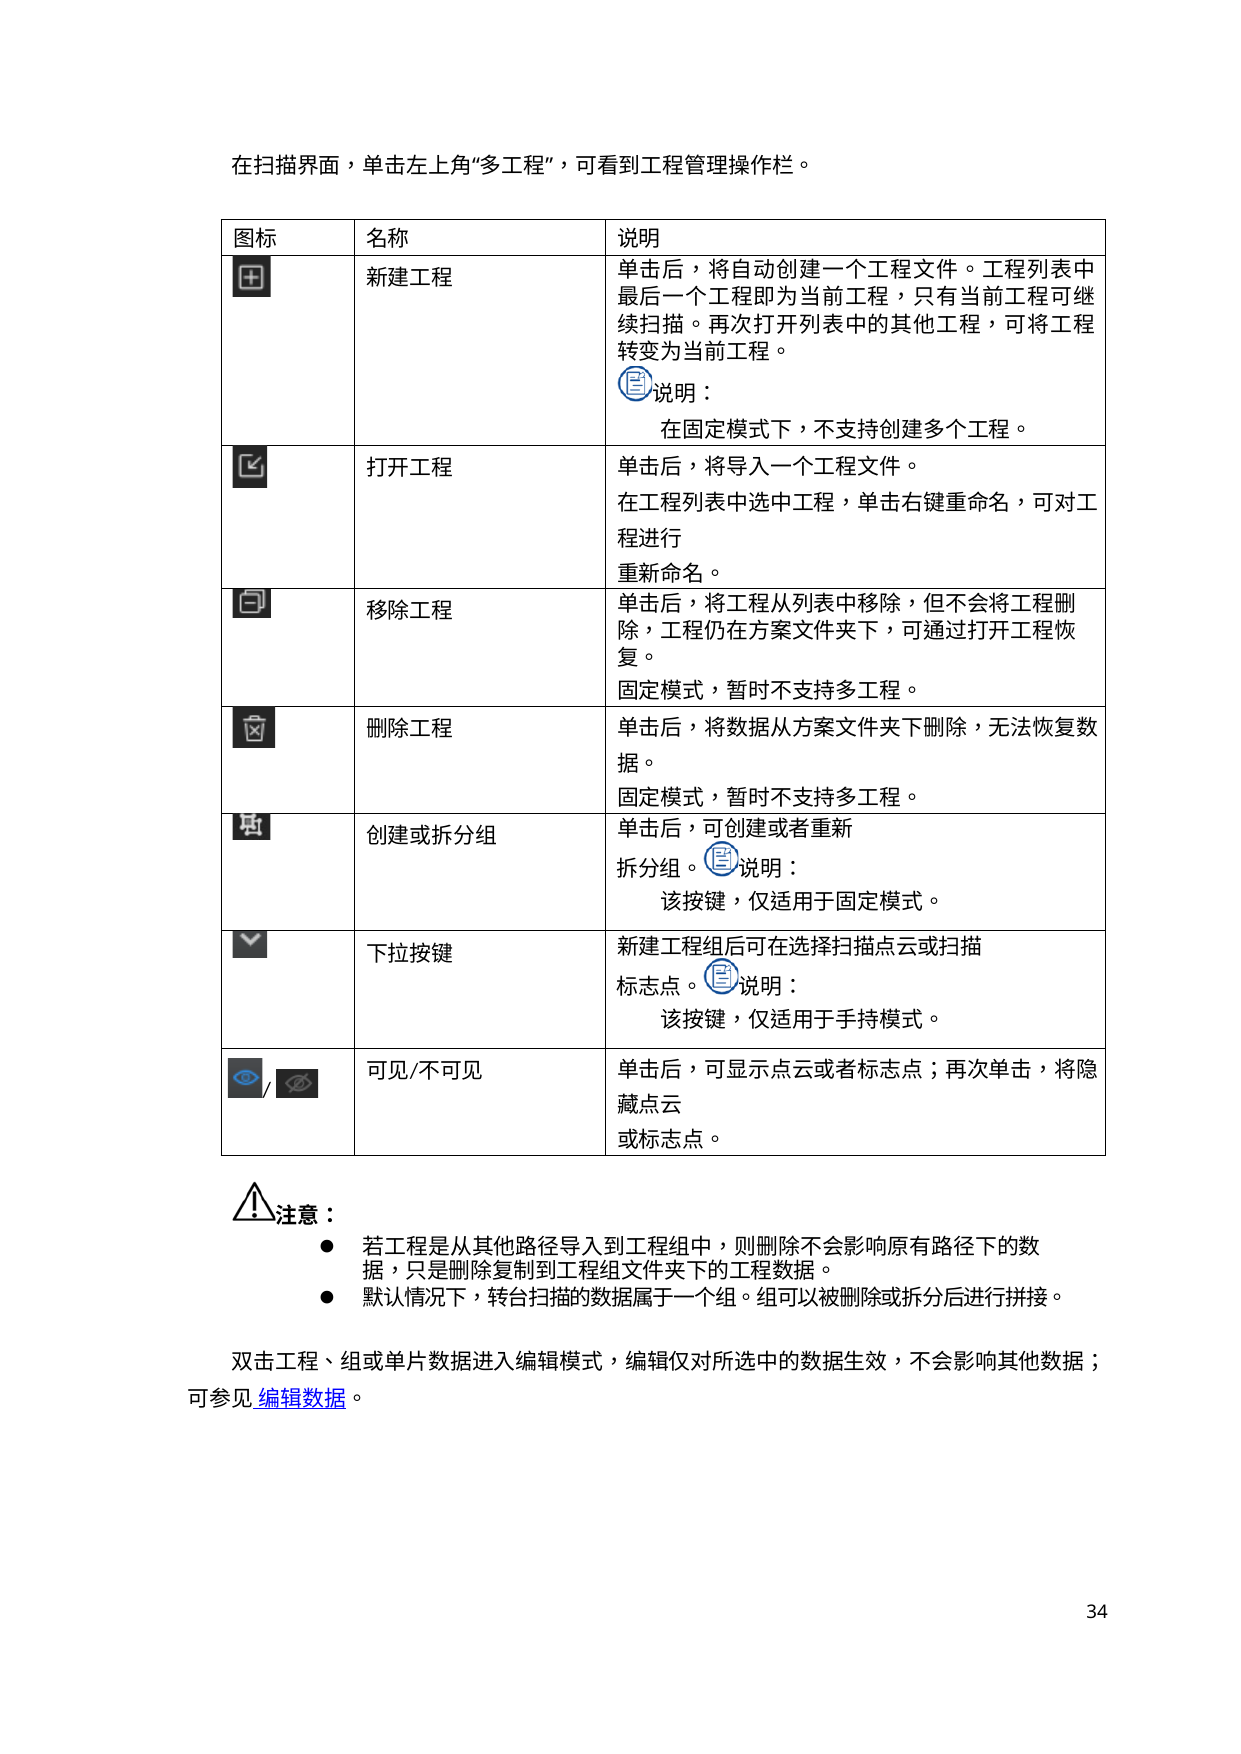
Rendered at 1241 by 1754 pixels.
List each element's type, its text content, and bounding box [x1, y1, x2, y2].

table_header 名称 [355, 220, 605, 255]
table_cell [222, 707, 354, 813]
picture [232, 813, 271, 840]
picture [232, 1181, 276, 1221]
list 若工程是从其他路径导入到工程组中，则删除不会影响原有路径下的数据，只是删除复制到工程组文件夹下的工程数据。 [319, 1234, 1076, 1285]
table_cell [222, 589, 354, 706]
table_cell 移除工程 [355, 589, 605, 706]
subtitle 注意： [276, 1192, 1107, 1231]
table_header 图标 [222, 220, 354, 255]
table_cell [222, 446, 354, 588]
table_cell 打开工程 [355, 446, 605, 588]
table_cell 单击后，将导入一个工程文件。 在工程列表中选中工程，单击右键重命名，可对工程进行 重新命名。 [606, 446, 1105, 588]
table_cell 下拉按键 [355, 931, 605, 1048]
table_cell 单击后，可创建或者重新拆分组。说明： 该按键，仅适用于固定模式。 [606, 814, 1105, 930]
table_cell 可见/不可见 [355, 1049, 605, 1154]
picture [232, 255, 271, 297]
picture [232, 445, 268, 488]
picture [227, 1058, 263, 1098]
picture [232, 589, 271, 618]
text 双击工程、组或单片数据进入编辑模式，编辑仅对所选中的数据生效，不会影响其他数据； [187, 1343, 1107, 1376]
table_cell 新建工程组后可在选择扫描点云或扫描标志点。说明： 该按键，仅适用于手持模式。 [606, 931, 1105, 1048]
table_cell 创建或拆分组 [355, 814, 605, 930]
picture [232, 931, 268, 958]
table_header 说明 [606, 220, 1105, 255]
table_cell [222, 931, 354, 1048]
picture [702, 841, 739, 877]
table_cell 新建工程 [355, 256, 605, 445]
picture [702, 958, 739, 995]
table_cell 单击后，将工程从列表中移除，但不会将工程删除，工程仍在方案文件夹下，可通过打开工程恢复。 固定模式，暂时不支持多工程。 [606, 589, 1105, 706]
picture [616, 366, 653, 402]
table_cell 删除工程 [355, 707, 605, 813]
picture [276, 1069, 319, 1098]
table_cell 单击后，将自动创建一个工程文件。工程列表中最后一个工程即为当前工程，只有当前工程可继续扫描。再次打开列表中的其他工程，可将工程转变为当前工程。 说明： 在固定模式下，不支持创建多个工程。 [606, 256, 1105, 445]
table_cell [222, 814, 354, 930]
table_cell 单击后，可显示点云或者标志点；再次单击，将隐藏点云 或标志点。 [606, 1049, 1105, 1154]
list 默认情况下，转台扫描的数据属于一个组。组可以被删除或拆分后进行拼接。 [319, 1285, 1105, 1310]
text 在扫描界面，单击左上角“多工程”，可看到工程管理操作栏。 [231, 144, 1107, 181]
table_cell / [222, 1049, 354, 1154]
table_cell 单击后，将数据从方案文件夹下删除，无法恢复数据。 固定模式，暂时不支持多工程。 [606, 707, 1105, 813]
table_cell [222, 256, 354, 445]
picture [232, 706, 275, 748]
text 可参见 编辑数据。 [187, 1376, 1107, 1413]
